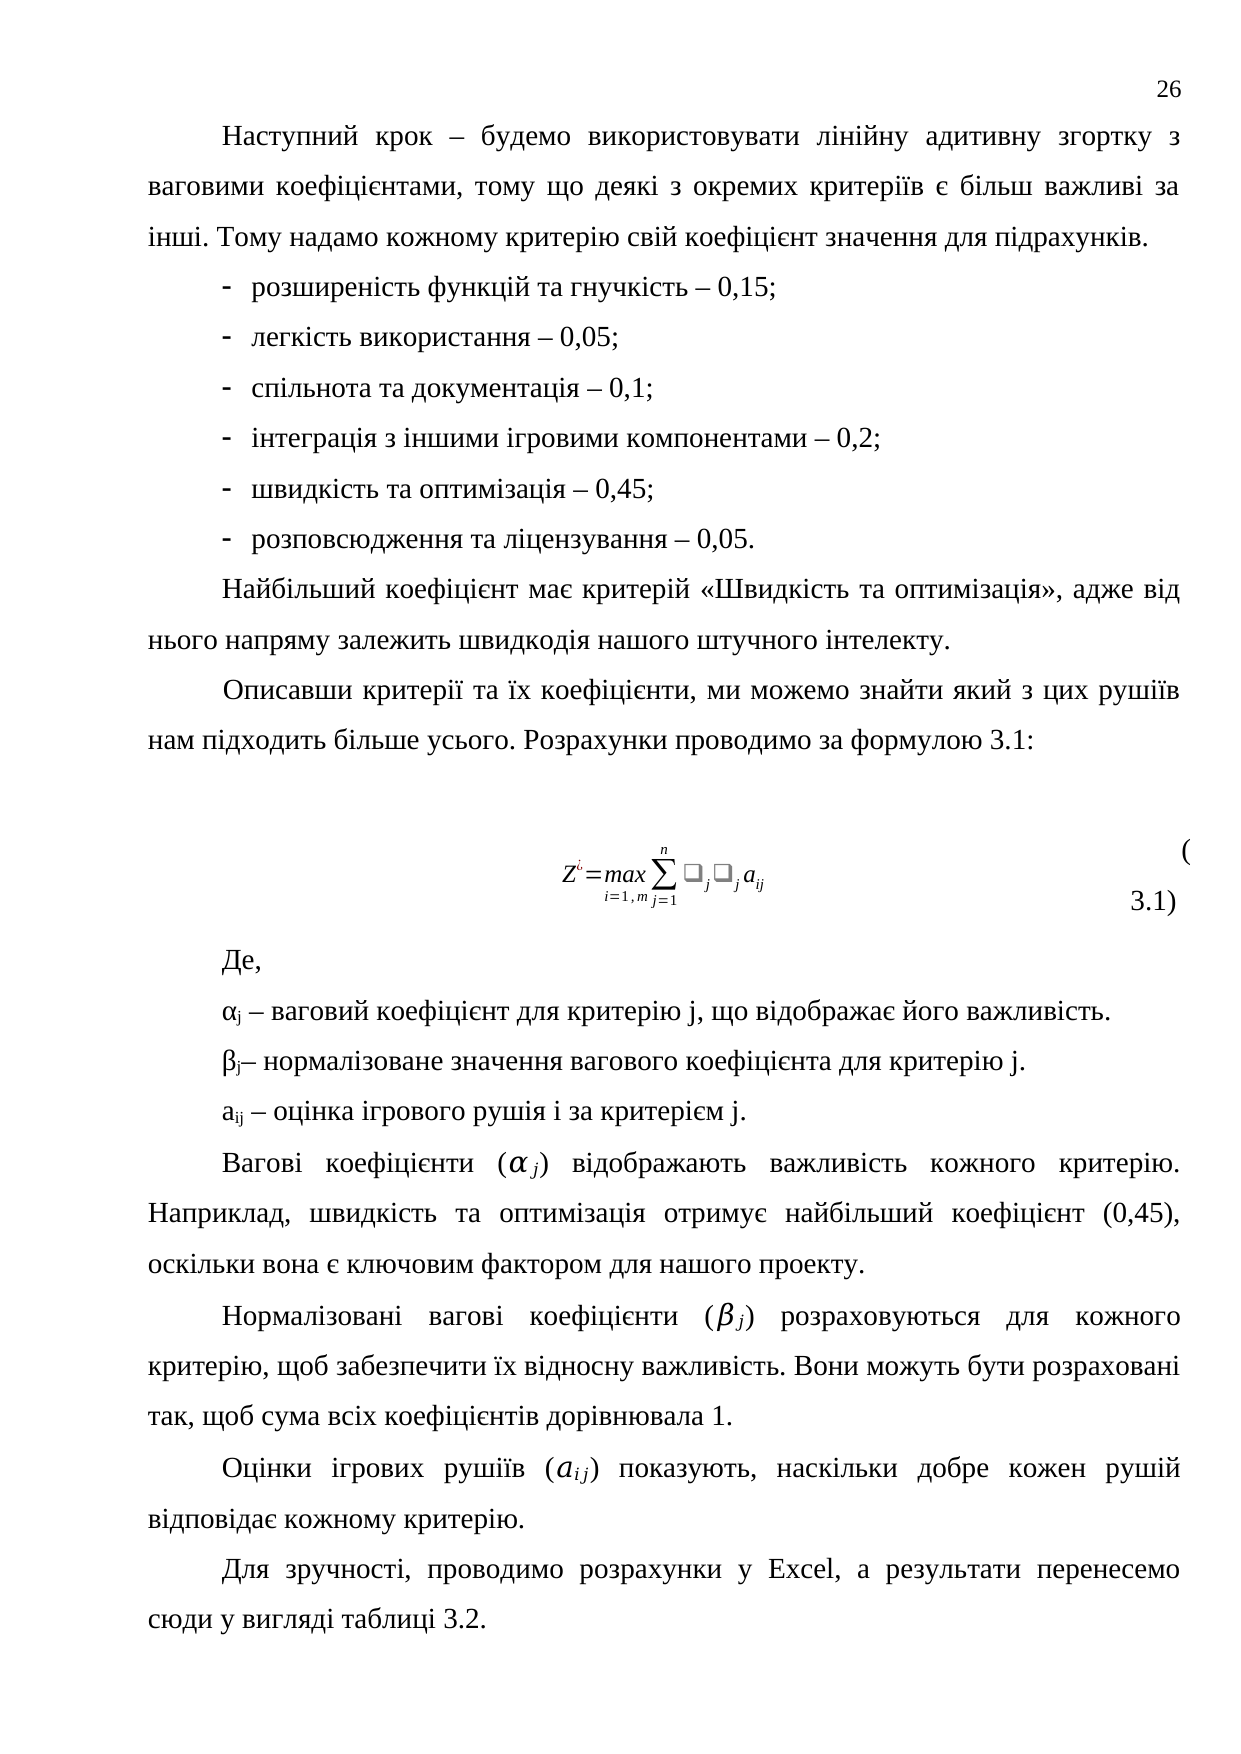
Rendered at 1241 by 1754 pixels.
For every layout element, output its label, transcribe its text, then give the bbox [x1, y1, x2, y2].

table_header (3.1) [1114, 824, 1192, 941]
table_header [137, 824, 1113, 941]
text aij – оцінка ігрового рушія i за критерієм j. [148, 1093, 1181, 1127]
text Вагові коефіцієнти (𝛼𝑗) відображають важливість кожного критерію. Наприклад, швидкість та оптимізація отримує найбільший коефіцієнт (0,45), оскільки вона є ключовим фактором для нашого проекту. [148, 1143, 1181, 1279]
text Оцінки ігрових рушіїв (𝑎𝑖𝑗) показують, наскільки добре кожен рушій відповідає кожному критерію. [148, 1449, 1181, 1534]
text Описавши критерії та їх коефіцієнти, ми можемо знайти який з цих рушіїв нам підходить більше усього. Розрахунки проводимо за формулою 3.1: [148, 672, 1181, 756]
text Найбільший коефіцієнт має критерій «Швидкість та оптимізація», адже від нього напряму залежить швидкодія нашого штучного інтелекту. [148, 572, 1181, 655]
text Нормалізовані вагові коефіцієнти (𝛽𝑗) розраховуються для кожного критерію, щоб забезпечити їх відносну важливість. Вони можуть бути розраховані так, щоб сума всіх коефіцієнтів дорівнювала 1. [148, 1296, 1181, 1432]
text легкість використання – 0,05; [222, 319, 1181, 353]
text βj– нормалізоване значення вагового коефіцієнта для критерію j. [148, 1043, 1181, 1076]
text розповсюдження та ліцензування – 0,05. [222, 521, 1181, 555]
text αj – ваговий коефіцієнт для критерію j, що відображає його важливість. [148, 993, 1181, 1026]
text Де, [148, 942, 1181, 976]
text розширеність функцій та гнучкість – 0,15; [222, 269, 1181, 303]
text Наступний крок – будемо використовувати лінійну адитивну згортку з ваговими коефіцієнтами, тому що деякі з окремих критеріїв є більш важливі за інші. Тому надамо кожному критерію свій коефіцієнт значення для підрахунків. [148, 118, 1181, 252]
text інтеграція з іншими ігровими компонентами – 0,2; [222, 420, 1181, 454]
text швидкість та оптимізація – 0,45; [222, 471, 1181, 504]
text спільнота та документація – 0,1; [222, 370, 1181, 403]
text Для зручності, проводимо розрахунки у Excel, а результати перенесемо сюди у вигляді таблиці 3.2. [148, 1551, 1181, 1635]
